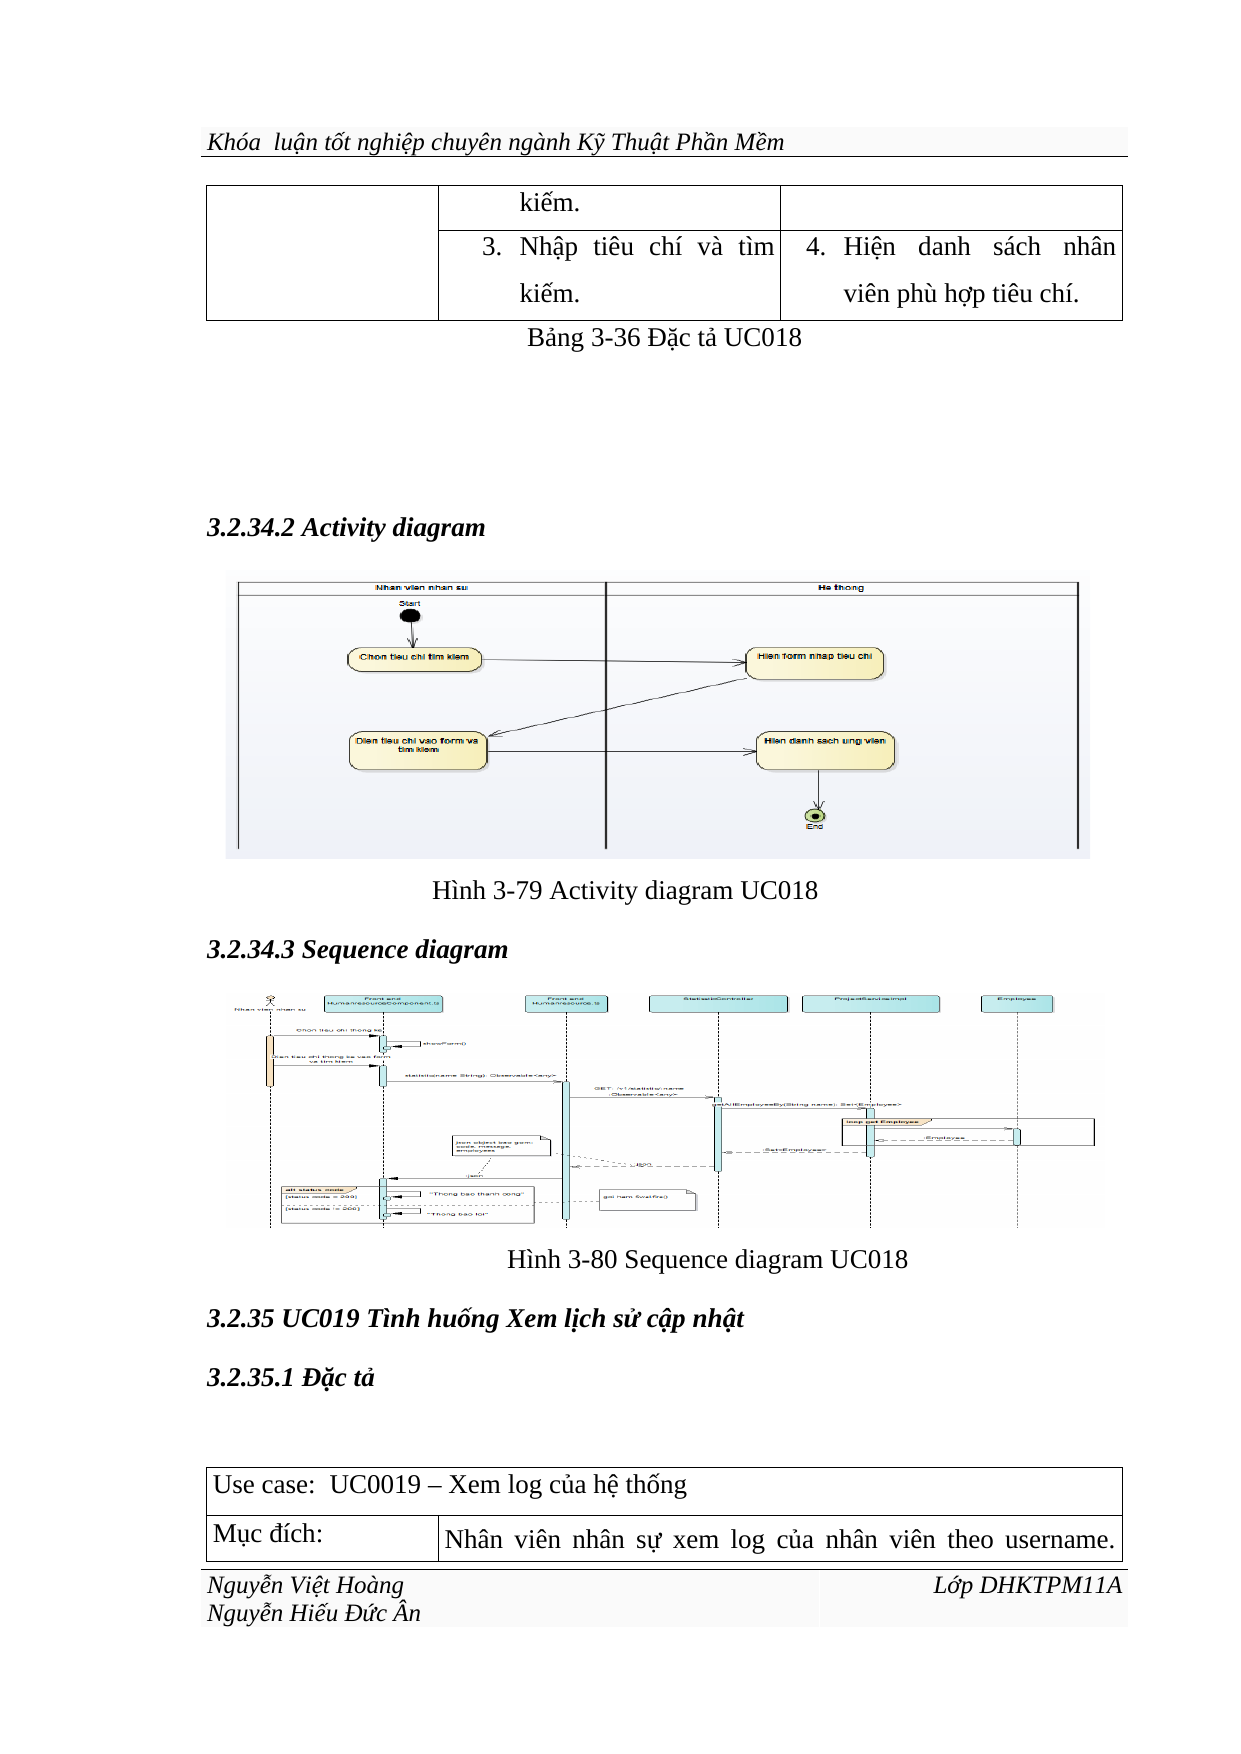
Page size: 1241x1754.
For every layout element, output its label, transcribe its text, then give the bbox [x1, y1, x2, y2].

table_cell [439, 1516, 1122, 1561]
subtitle Activity diagram [207, 511, 1122, 542]
subtitle Sequence diagram [207, 933, 1122, 964]
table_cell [781, 186, 1122, 229]
subtitle UC019 Tình huống Xem lịch sử cập nhật [207, 1302, 1122, 1333]
subtitle Đặc tả [207, 1361, 1122, 1392]
table_header Use case: UC0019 – Xem log của hệ thống [207, 1468, 1122, 1515]
table_cell Nhập tiêu chí và tìm kiếm. [439, 231, 780, 320]
picture [225, 570, 1091, 859]
picture [225, 992, 1105, 1228]
table_cell Hiện danh sách nhân viên phù hợp tiêu chí. [781, 231, 1122, 320]
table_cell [439, 186, 780, 229]
table_cell Mục đích: [207, 1516, 438, 1561]
